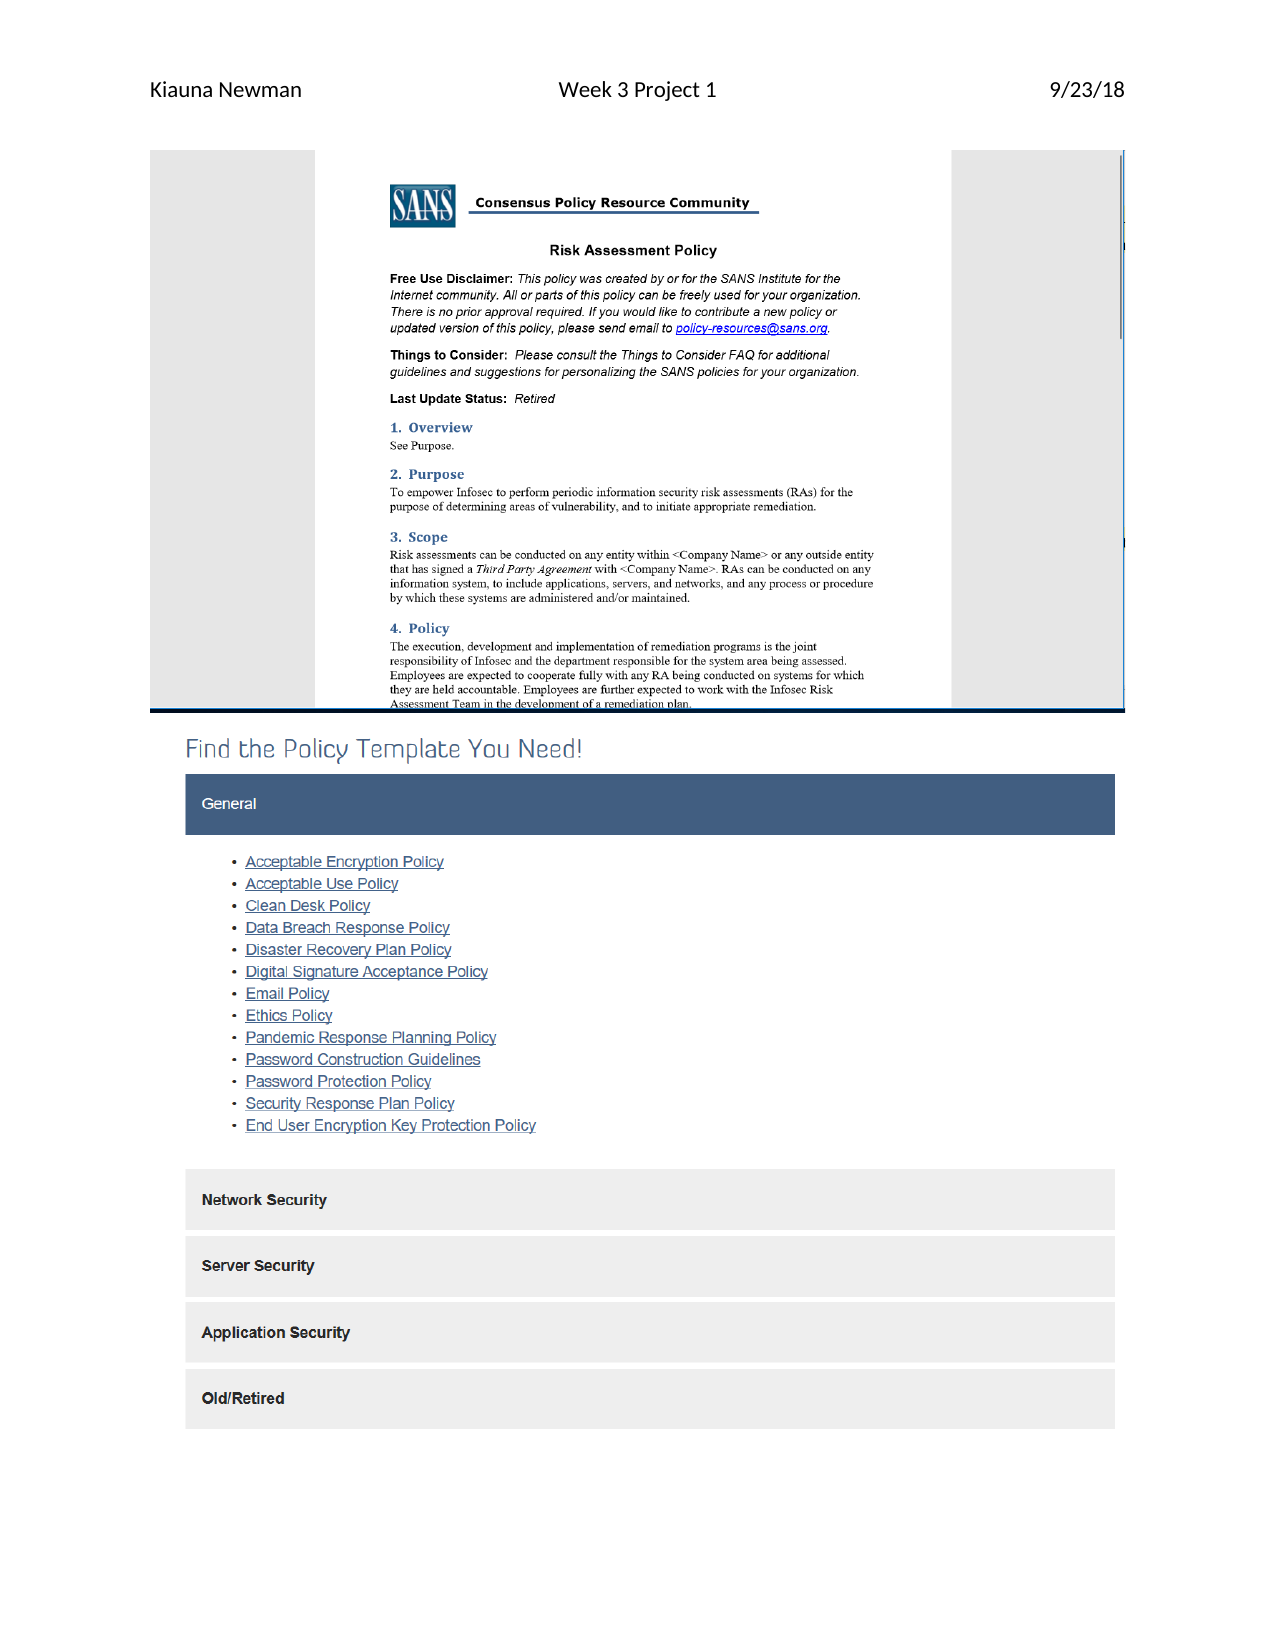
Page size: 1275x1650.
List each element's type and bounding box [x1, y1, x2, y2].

picture [150, 714, 1125, 1435]
picture [150, 150, 1125, 713]
